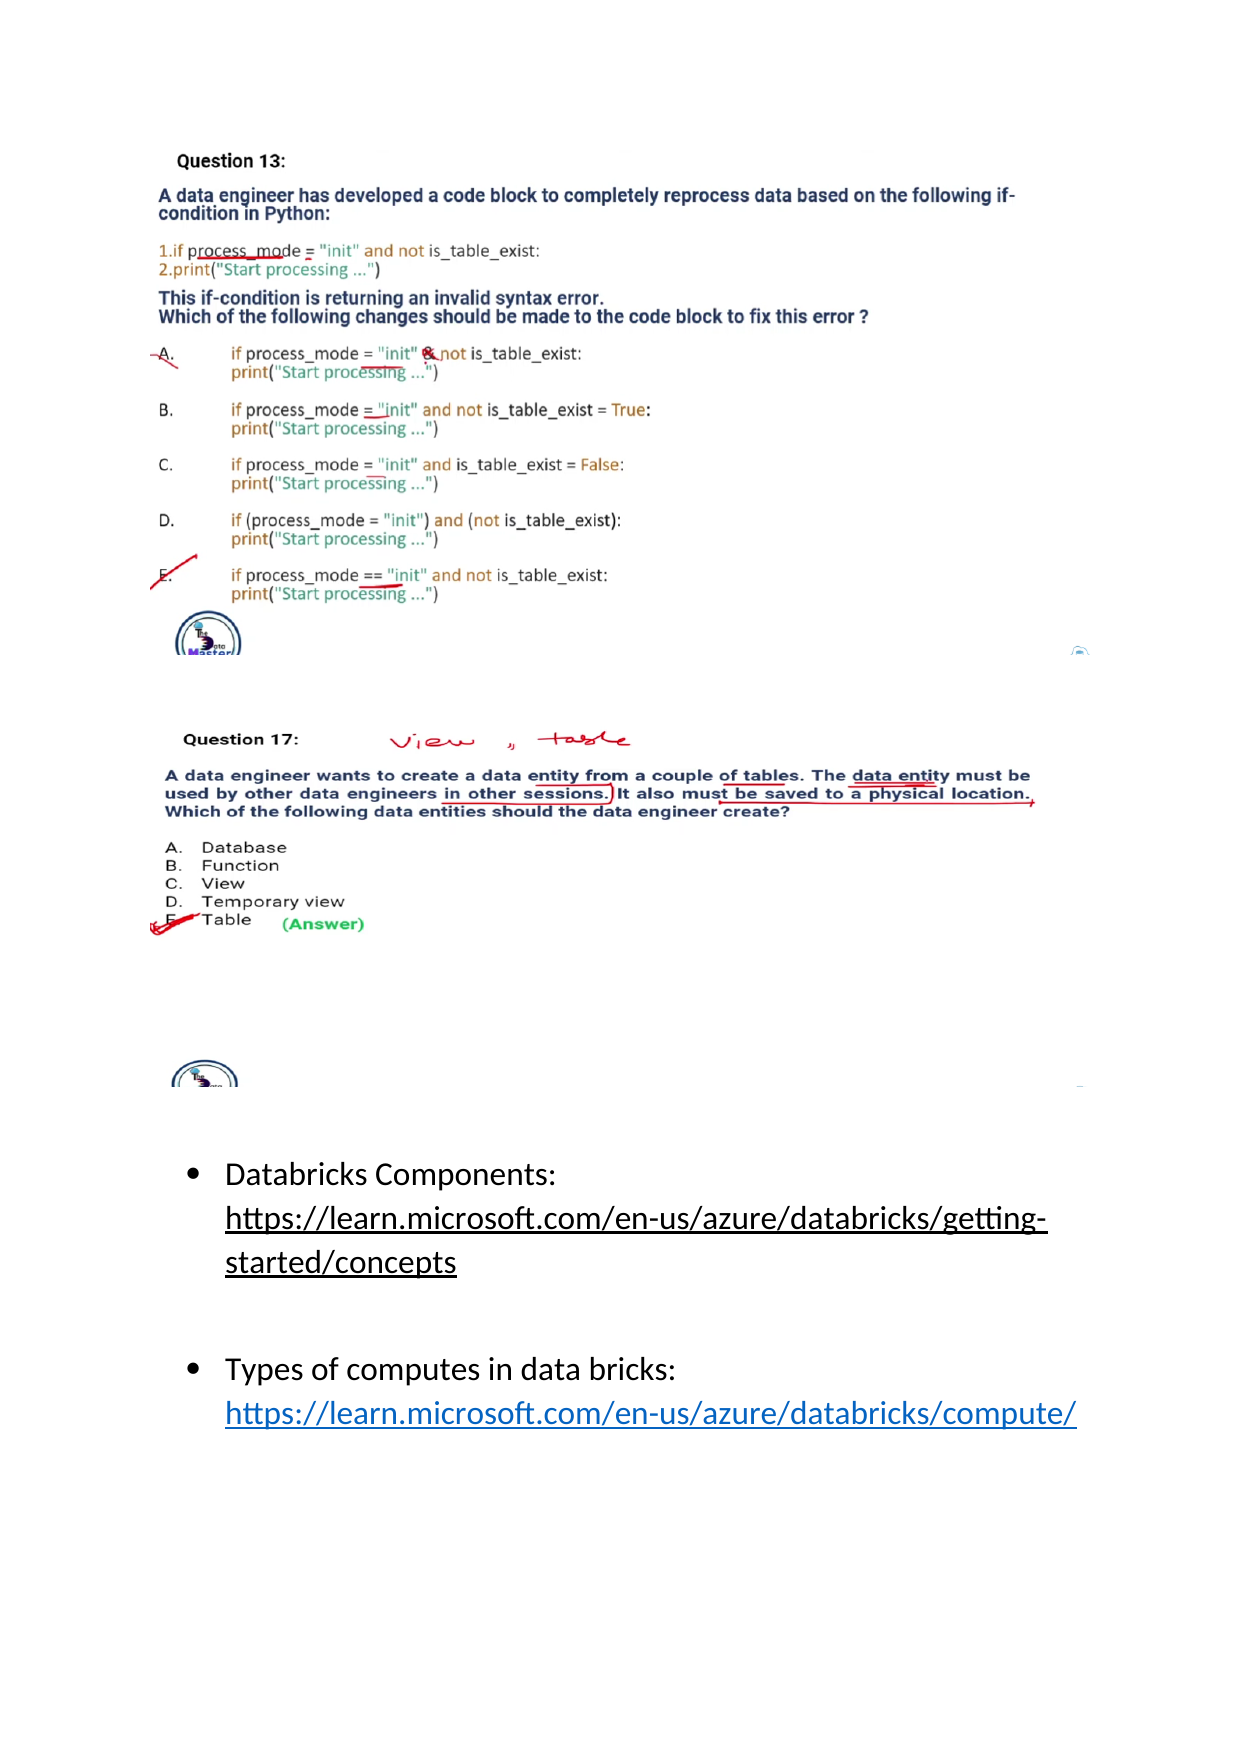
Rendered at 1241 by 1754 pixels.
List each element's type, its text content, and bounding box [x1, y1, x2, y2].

list Types of computes in data bricks: https://learn.microsoft.com/en-us/azure/databricks/compute/ [187, 1348, 1090, 1433]
picture [150, 720, 1091, 1087]
picture [150, 150, 1091, 655]
list Databricks Components: https://learn.microsoft.com/en-us/azure/databricks/getting-started/concepts [187, 1153, 1090, 1281]
